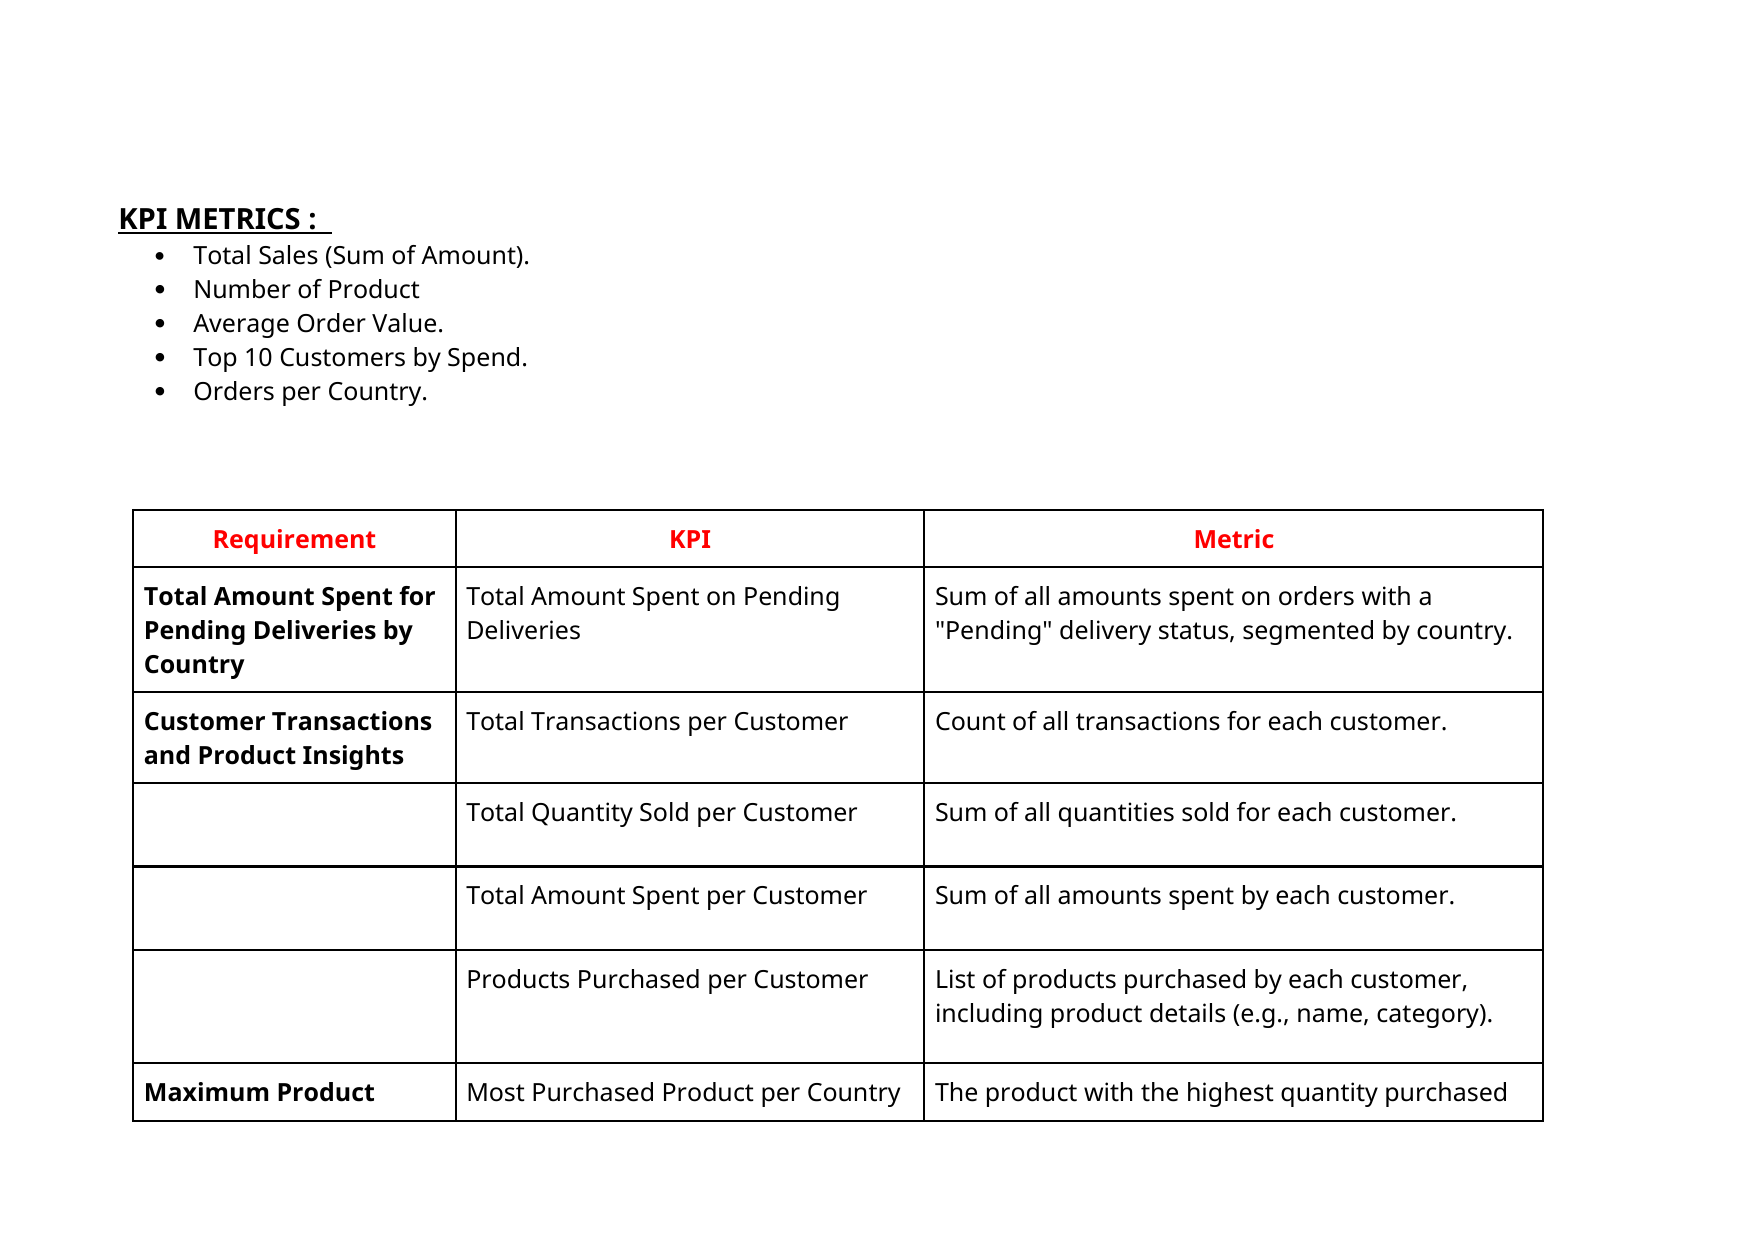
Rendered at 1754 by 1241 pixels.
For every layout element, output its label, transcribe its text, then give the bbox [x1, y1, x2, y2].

table_cell [134, 784, 455, 865]
list Number of Product [156, 272, 1622, 306]
list Total Sales (Sum of Amount). [156, 238, 1622, 272]
table_cell Total Amount Spent for Pending Deliveries by Country [134, 568, 455, 691]
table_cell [457, 1064, 923, 1120]
list Orders per Country. [156, 374, 1622, 408]
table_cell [134, 1064, 455, 1120]
table_cell Count of all transactions for each customer. [925, 693, 1542, 782]
table_cell Total Amount Spent per Customer [457, 868, 923, 949]
table_cell Total Amount Spent on Pending Deliveries [457, 568, 923, 691]
list Average Order Value. [156, 306, 1622, 340]
table_cell [134, 868, 455, 949]
table_cell Customer Transactions and Product Insights [134, 693, 455, 782]
table_cell Total Quantity Sold per Customer [457, 784, 923, 865]
table_cell Sum of all amounts spent on orders with a "Pending" delivery status, segmented by country. [925, 568, 1542, 691]
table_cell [925, 1064, 1542, 1120]
table_header Metric [925, 511, 1542, 566]
table_cell Sum of all amounts spent by each customer. [925, 868, 1542, 949]
table_cell [134, 951, 455, 1062]
table_cell Products Purchased per Customer [457, 951, 923, 1062]
table_cell Sum of all quantities sold for each customer. [925, 784, 1542, 865]
table_cell List of products purchased by each customer, including product details (e.g., name, category). [925, 951, 1542, 1062]
list Top 10 Customers by Spend. [156, 340, 1622, 374]
table_header Requirement [134, 511, 455, 566]
table_cell Total Transactions per Customer [457, 693, 923, 782]
table_header KPI [457, 511, 923, 566]
text KPI METRICS : [118, 198, 1622, 238]
